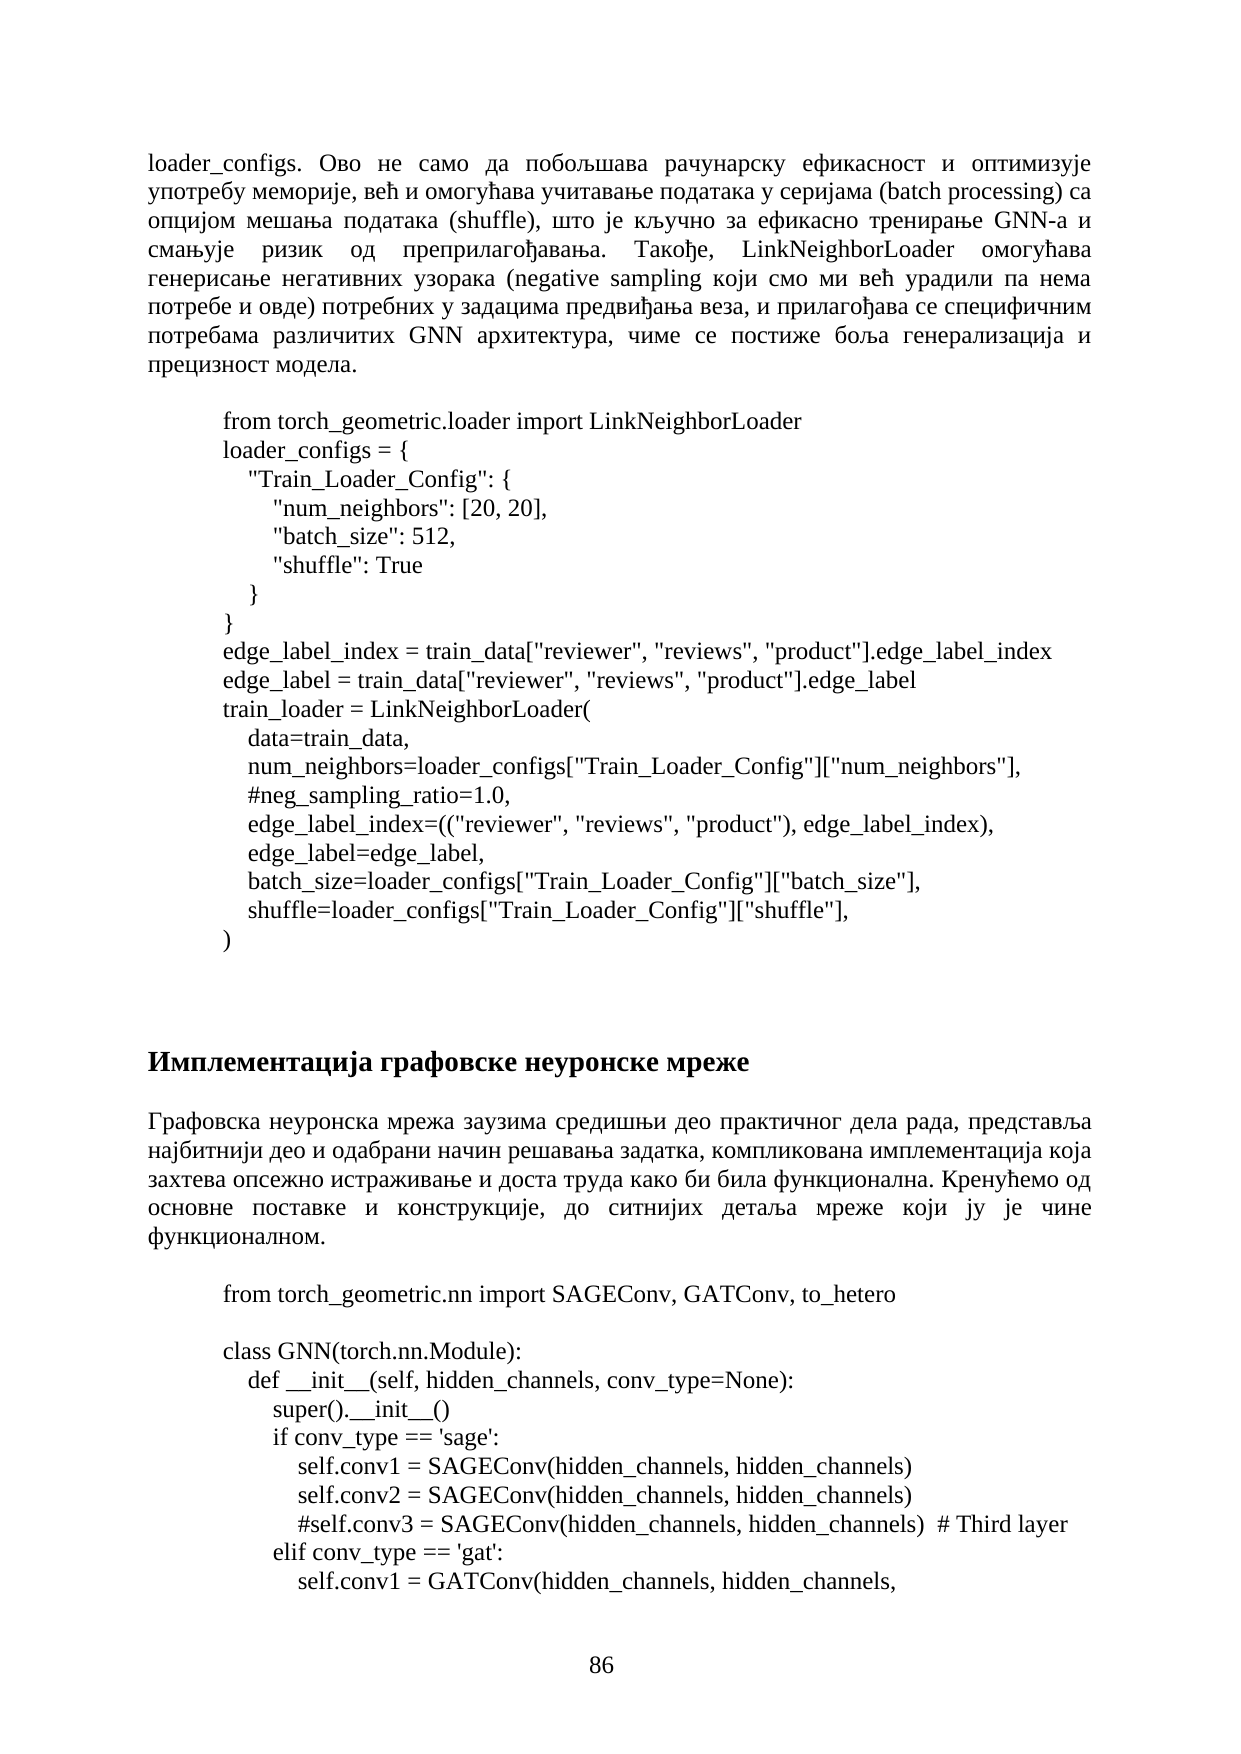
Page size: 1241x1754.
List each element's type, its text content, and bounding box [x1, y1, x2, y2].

text "num_neighbors": [20, 20], [223, 493, 1092, 521]
text self.conv1 = SAGEConv(hidden_channels, hidden_channels) [223, 1451, 1092, 1480]
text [148, 148, 1092, 378]
text loader_configs = { [223, 435, 1092, 464]
text def __init__(self, hidden_channels, conv_type=None): [223, 1365, 1092, 1394]
subtitle Имплементација графовске неуронске мреже [148, 1044, 1092, 1077]
text "shuffle": True [223, 550, 1092, 579]
text "batch_size": 512, [223, 521, 1092, 550]
text } [223, 579, 1092, 608]
text num_neighbors=loader_configs["Train_Loader_Config"]["num_neighbors"], [223, 751, 1092, 780]
text train_loader = LinkNeighborLoader( [223, 694, 1092, 723]
text "Train_Loader_Config": { [223, 464, 1092, 493]
text #self.conv3 = SAGEConv(hidden_channels, hidden_channels) # Third layer [223, 1509, 1092, 1537]
text edge_label = train_data["reviewer", "reviews", "product"].edge_label [223, 665, 1092, 694]
text ) [223, 924, 1092, 953]
text super().__init__() [223, 1394, 1092, 1422]
text Графовска неуронска мрежа заузима средишњи део практичног дела рада, представља најбитнији део и одабрани начин решавања задатка, компликована имплементација која захтева опсежно истраживање и доста труда како би била функционална. Кренућемо од основне поставке и конструкције, до ситнијих детаља мреже који ју је чине функционалном. [148, 1106, 1092, 1250]
text shuffle=loader_configs["Train_Loader_Config"]["shuffle"], [223, 895, 1092, 924]
text data=train_data, [223, 723, 1092, 751]
text edge_label_index=(("reviewer", "reviews", "product"), edge_label_index), [223, 809, 1092, 838]
text from torch_geometric.nn import SAGEConv, GATConv, to_hetero [223, 1279, 1092, 1307]
text if conv_type == 'sage': [223, 1422, 1092, 1451]
text edge_label_index = train_data["reviewer", "reviews", "product"].edge_label_index [223, 636, 1092, 665]
text elif conv_type == 'gat': [223, 1537, 1092, 1566]
text self.conv2 = SAGEConv(hidden_channels, hidden_channels) [223, 1480, 1092, 1509]
text } [223, 608, 1092, 636]
text edge_label=edge_label, [223, 838, 1092, 866]
text self.conv1 = GATConv(hidden_channels, hidden_channels, [298, 1566, 1092, 1595]
text batch_size=loader_configs["Train_Loader_Config"]["batch_size"], [223, 866, 1092, 895]
text from torch_geometric.loader import LinkNeighborLoader [223, 406, 1092, 435]
text class GNN(torch.nn.Module): [223, 1336, 1092, 1365]
text #neg_sampling_ratio=1.0, [223, 780, 1092, 809]
